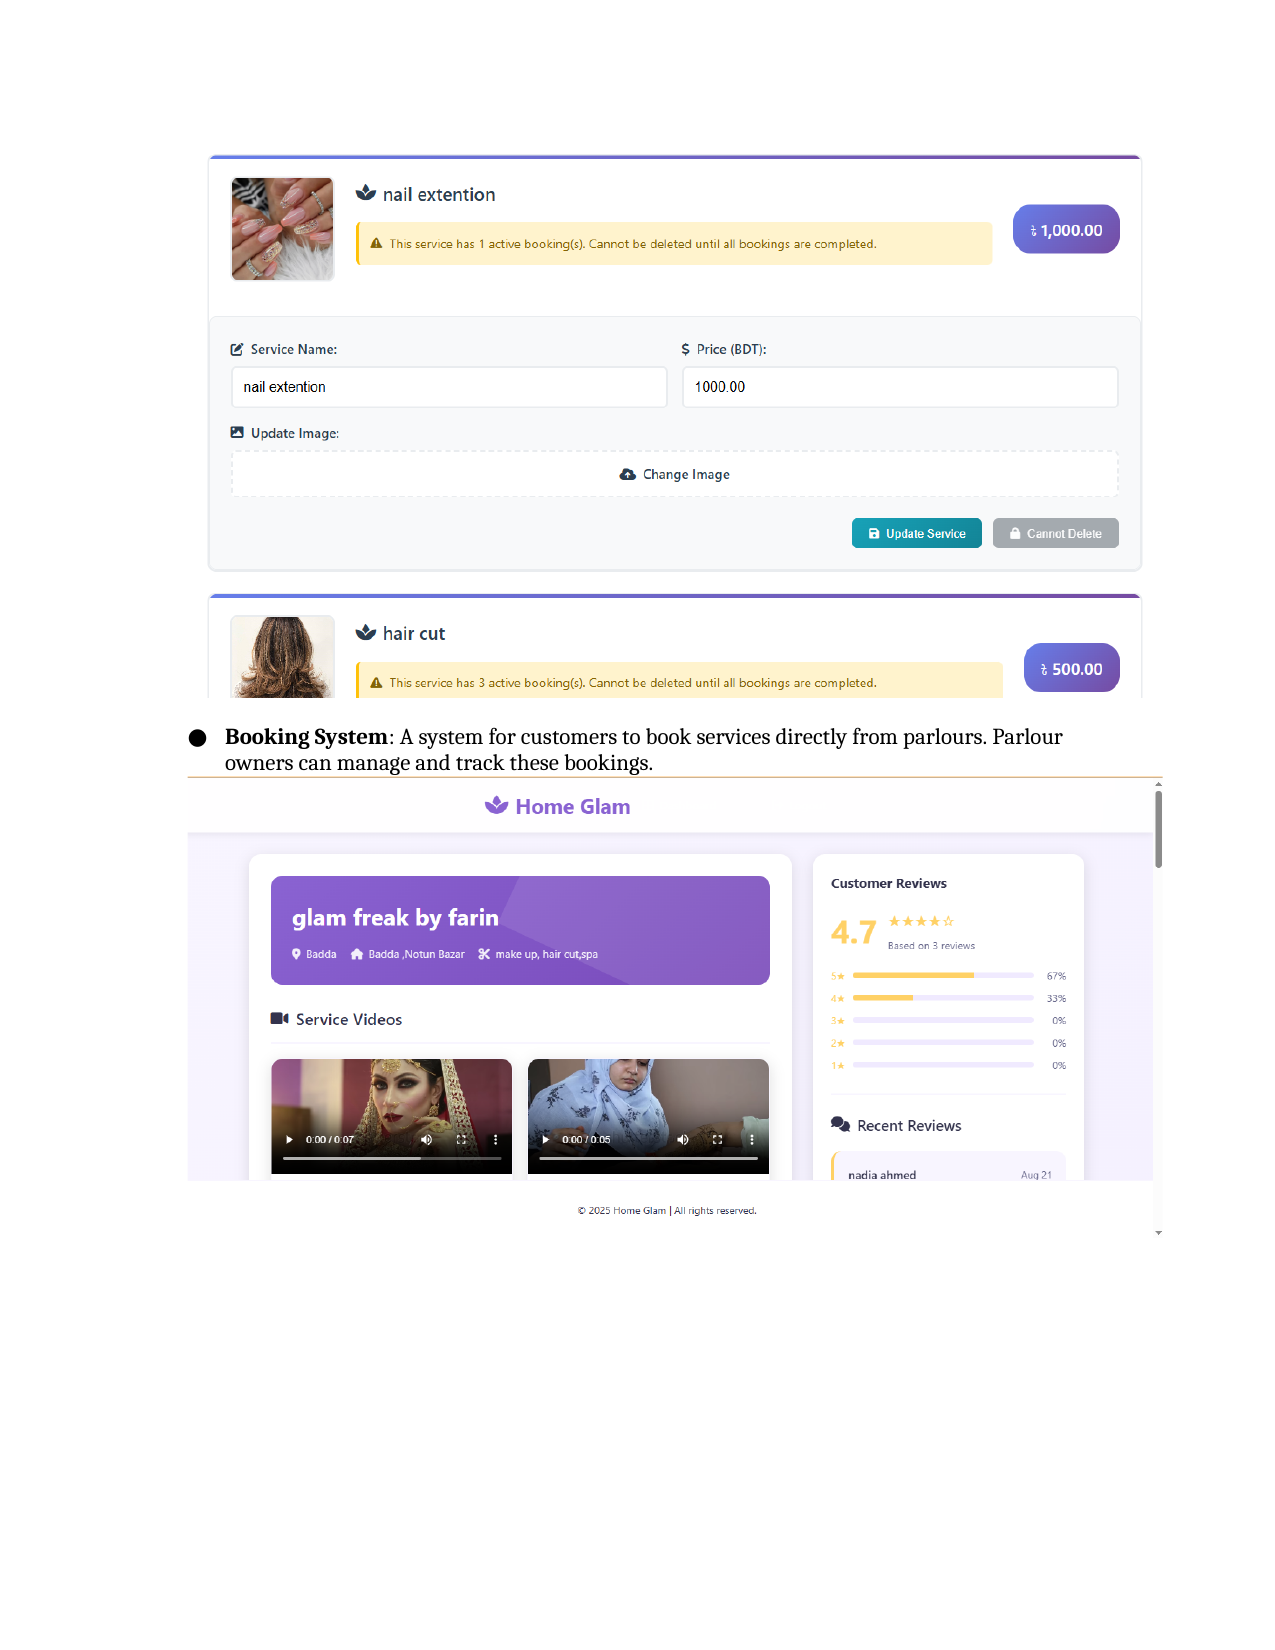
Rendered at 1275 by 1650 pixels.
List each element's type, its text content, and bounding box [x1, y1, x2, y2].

picture [187, 150, 1163, 698]
picture [187, 776, 1163, 1238]
list Booking System: A system for customers to book services directly from parlours. Parlour owners can manage and track these bookings. [187, 723, 1125, 776]
